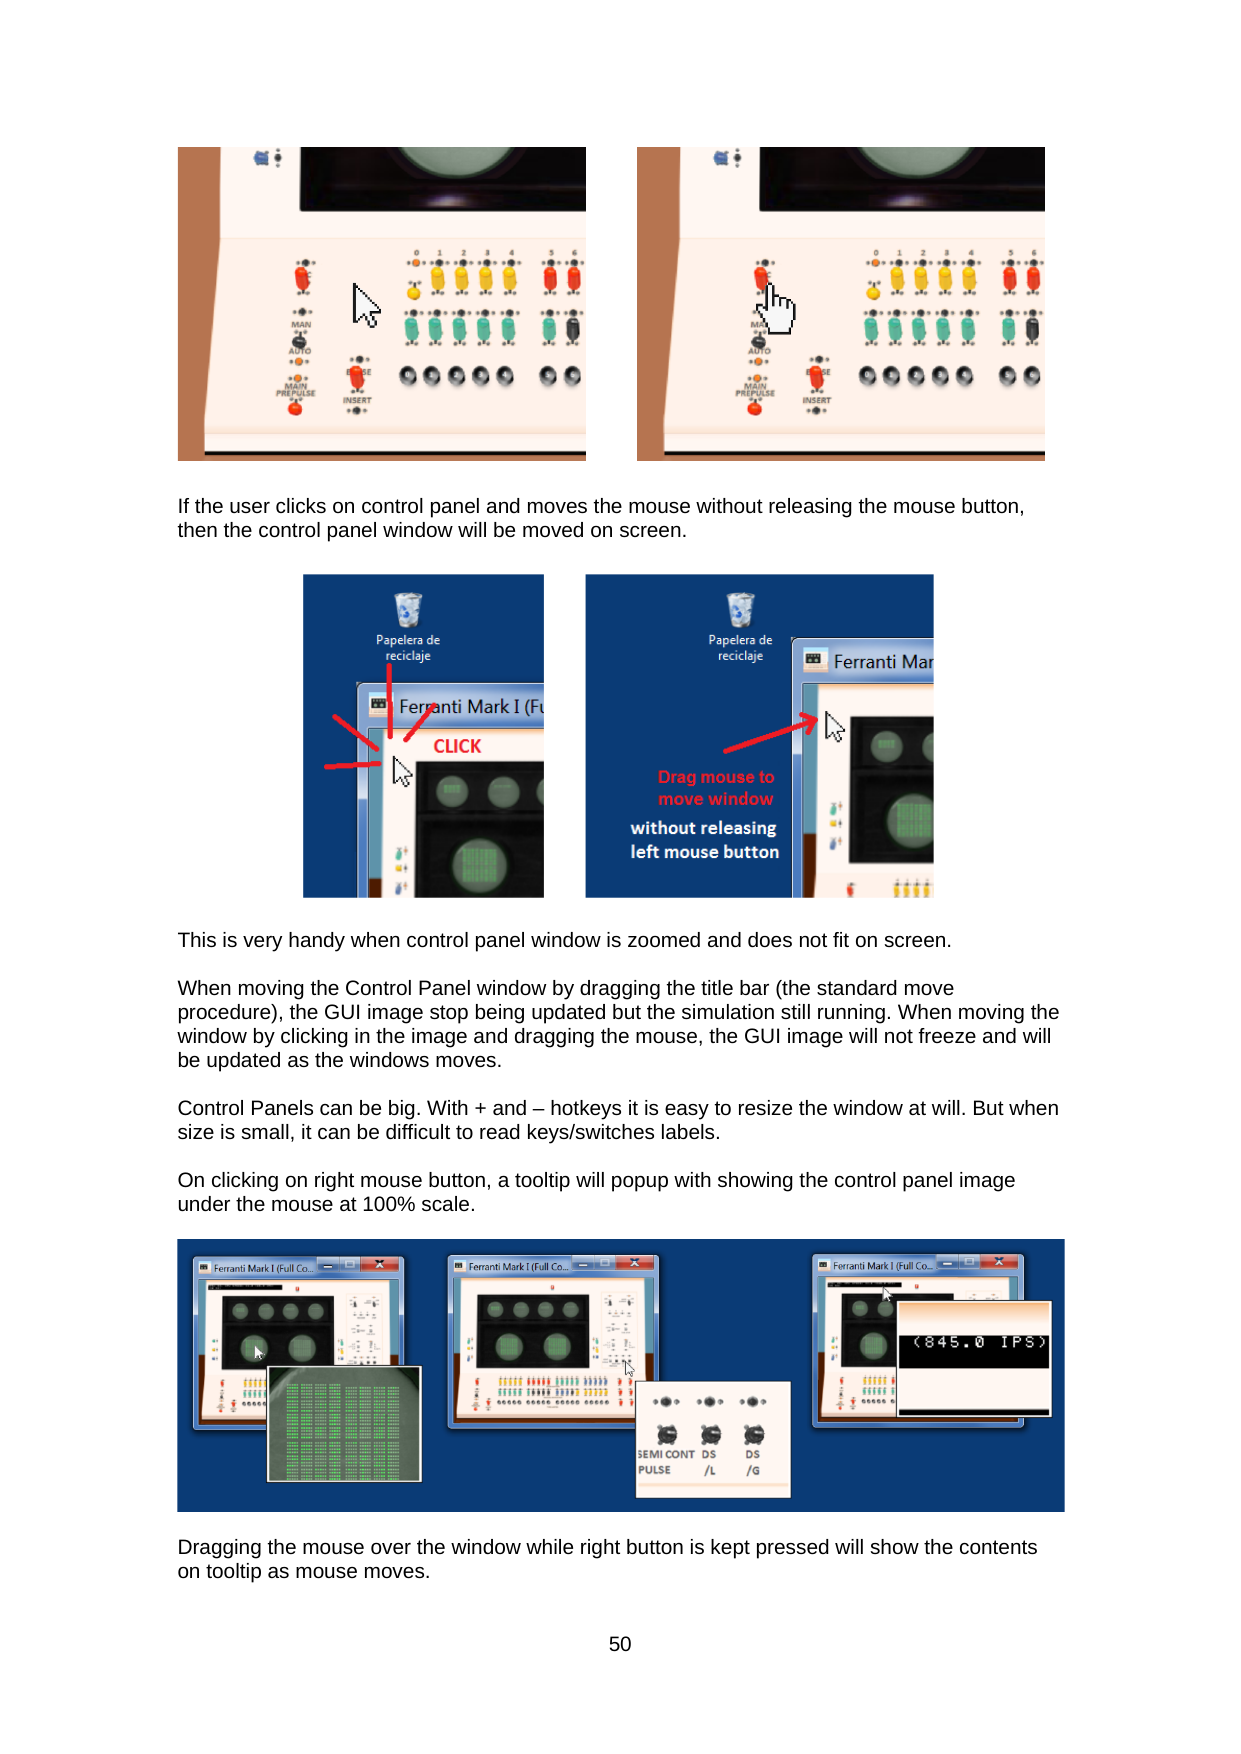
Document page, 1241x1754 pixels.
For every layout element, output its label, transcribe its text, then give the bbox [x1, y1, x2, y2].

picture [298, 565, 942, 904]
text On clicking on right mouse button, a tooltip will popup with showing the control panel image under the mouse at 100% scale. [177, 1167, 1063, 1215]
picture [177, 147, 1063, 470]
text Control Panels can be big. With + and – hotkeys it is easy to resize the window at will. But when size is small, it can be difficult to read keys/switches labels. [177, 1096, 1063, 1143]
text Dragging the mouse over the window while right button is kept pressed will show the contents on tooltip as mouse moves. [177, 1535, 1063, 1583]
text If the user clicks on control panel and moves the mouse without releasing the mouse button, then the control panel window will be moved on screen. [177, 493, 1063, 541]
text This is very handy when control panel window is zoomed and does not fit on screen. [177, 928, 1063, 952]
picture [177, 1239, 1065, 1512]
text When moving the Control Panel window by dragging the title bar (the standard move procedure), the GUI image stop being updated but the simulation still running. When moving the window by clicking in the image and dragging the mouse, the GUI image will not freeze and will be updated as the windows moves. [177, 976, 1063, 1072]
